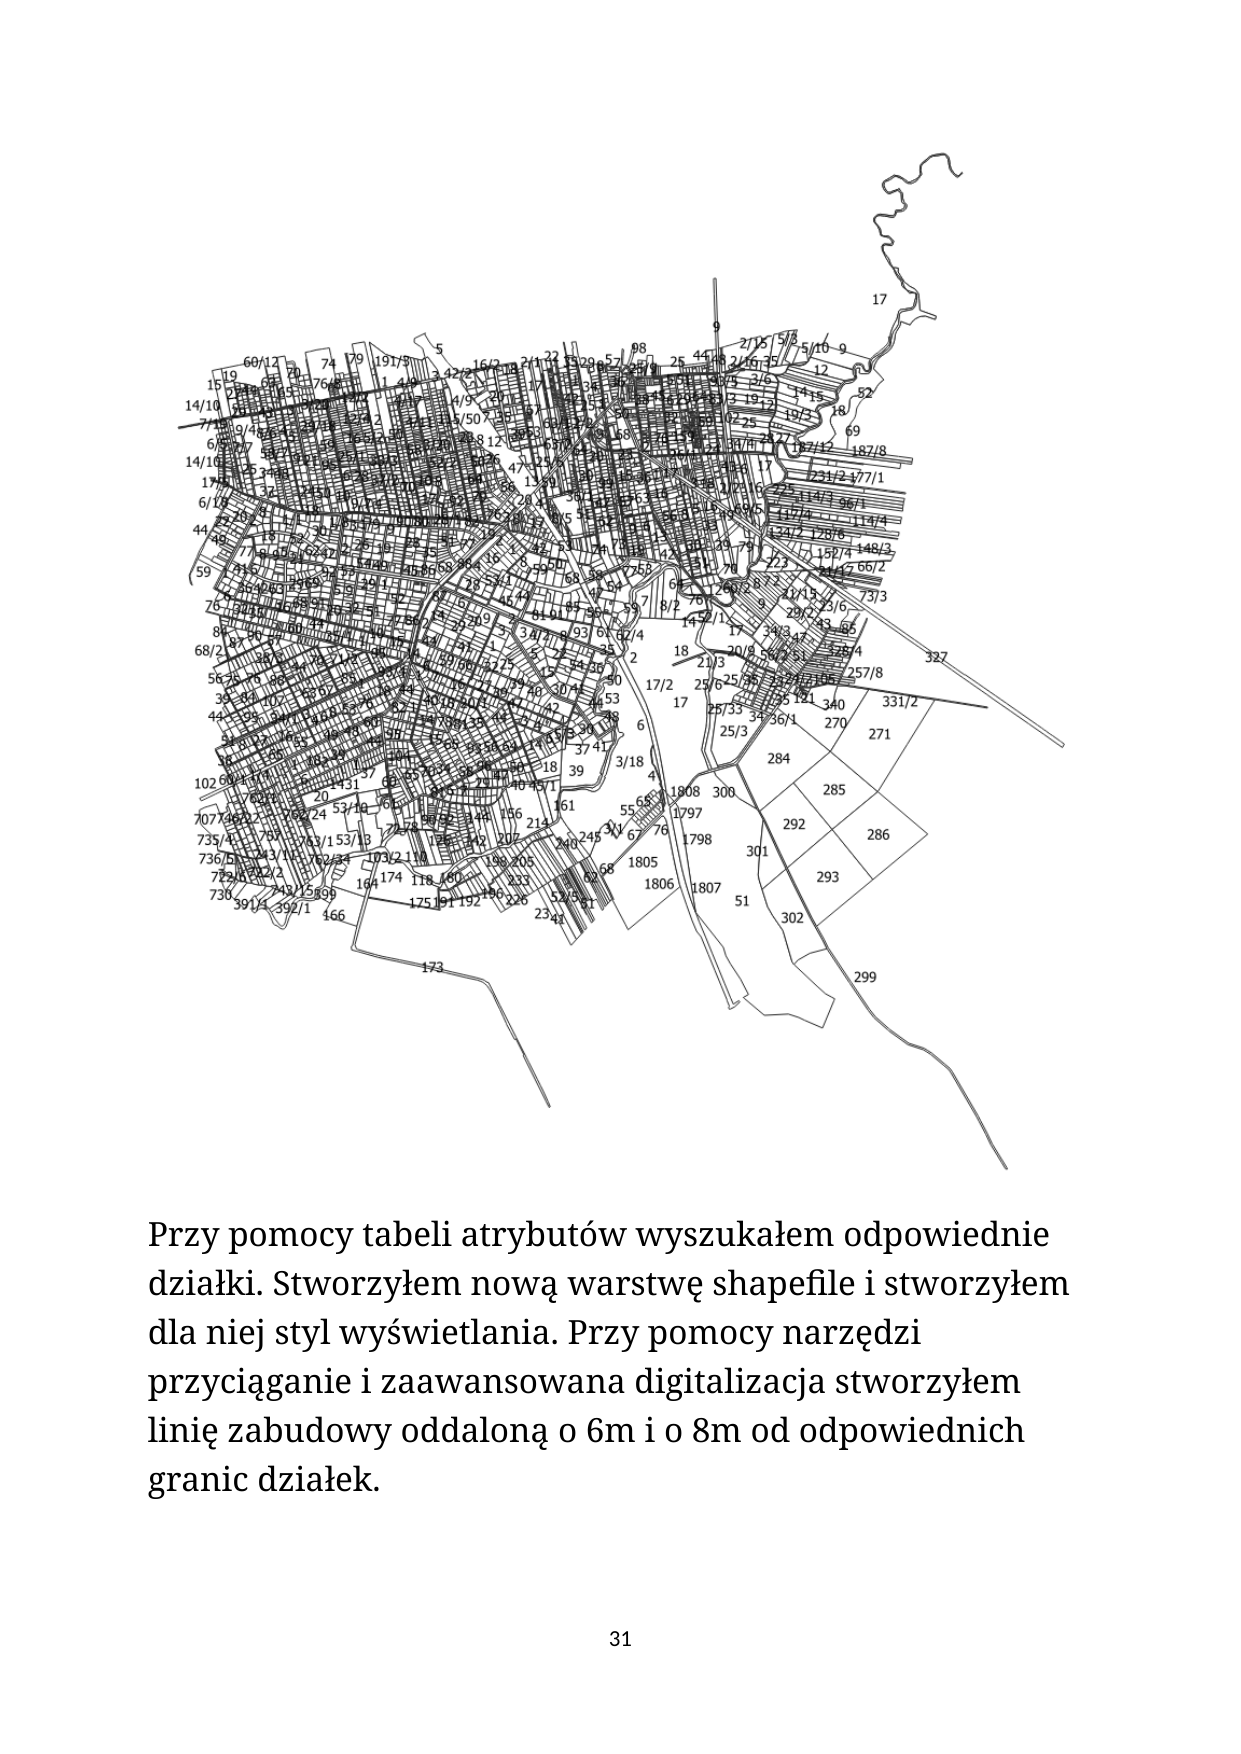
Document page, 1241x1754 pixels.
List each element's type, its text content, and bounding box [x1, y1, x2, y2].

picture [147, 147, 1093, 1192]
text Przy pomocy tabeli atrybutów wyszukałem odpowiednie działki. Stworzyłem nową warstwę shapefile i stworzyłem dla niej styl wyświetlania. Przy pomocy narzędzi przyciąganie i zaawansowana digitalizacja stworzyłem linię zabudowy oddaloną o 6m i o 8m od odpowiednich granic działek. [148, 1211, 1093, 1501]
